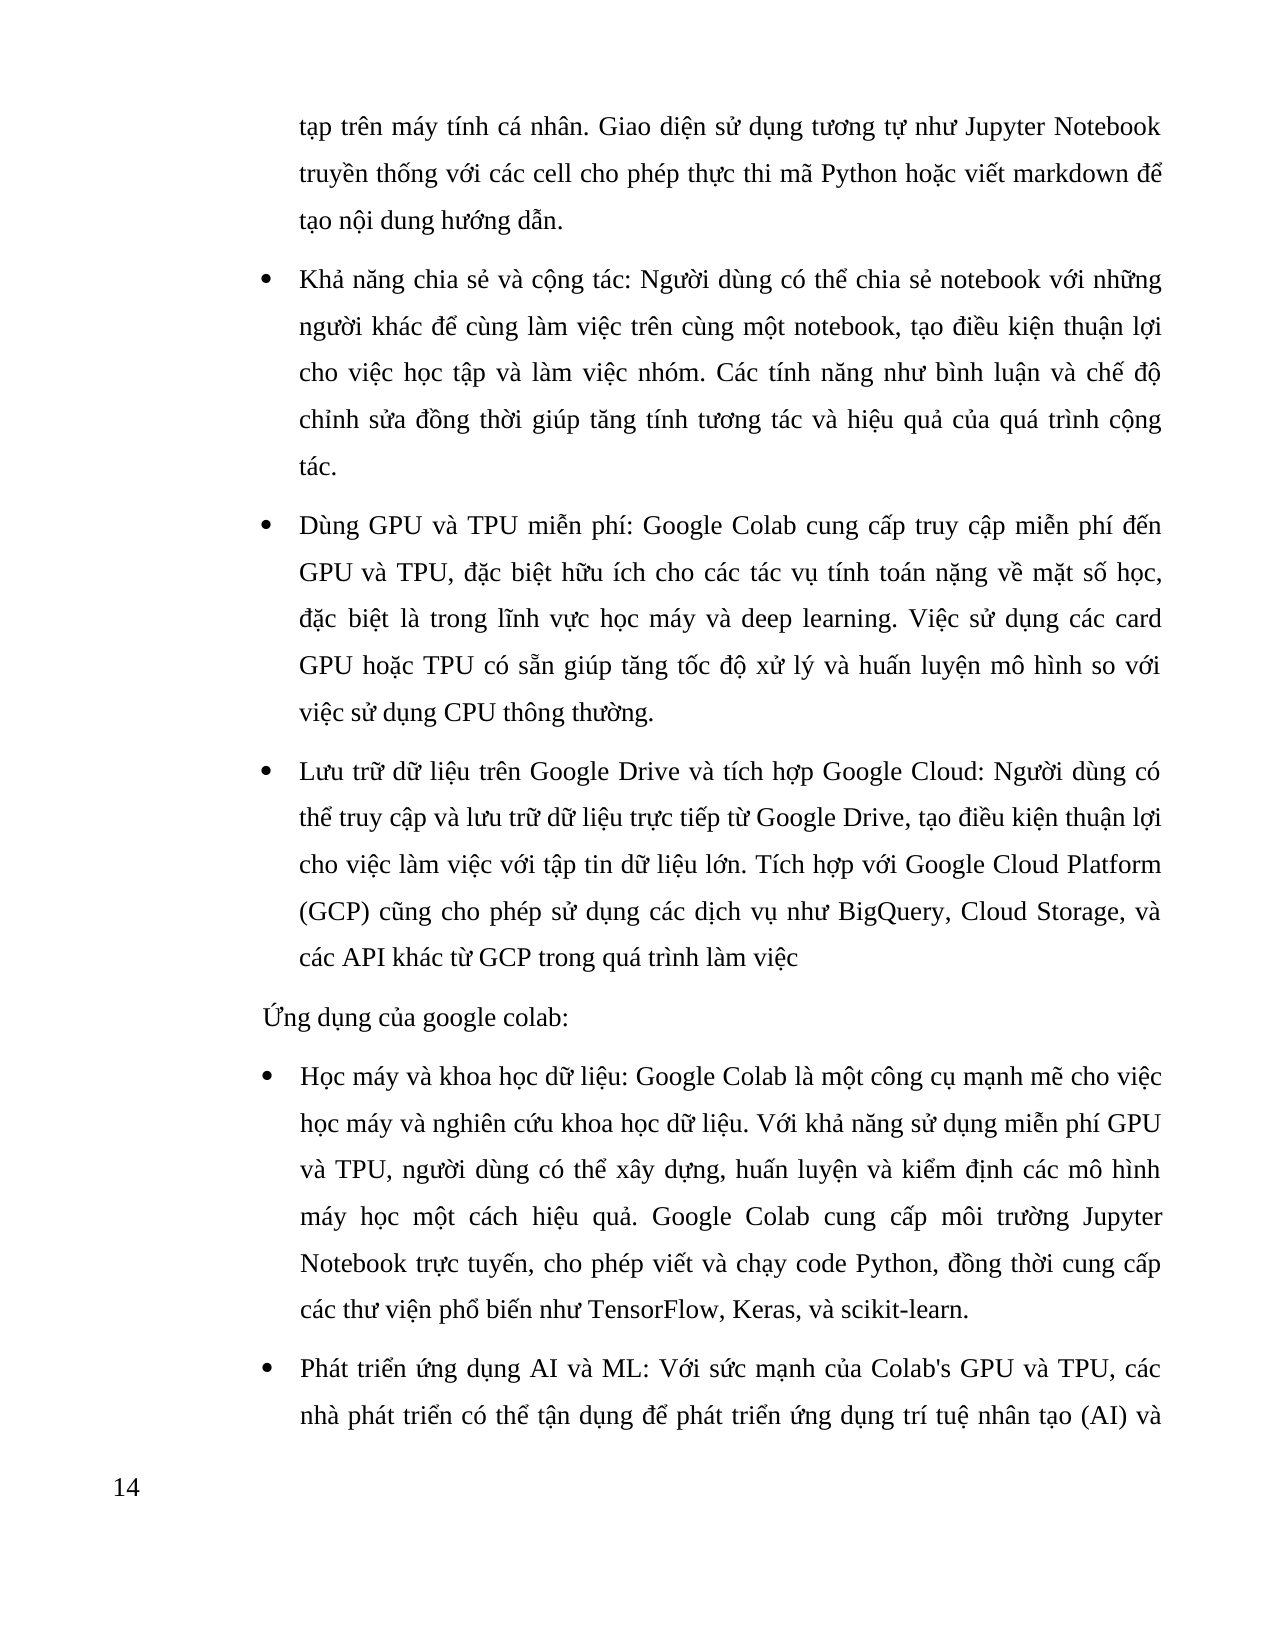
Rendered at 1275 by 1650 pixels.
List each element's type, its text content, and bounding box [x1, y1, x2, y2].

list Học máy và khoa học dữ liệu: Google Colab là một công cụ mạnh mẽ cho việc học máy và nghiên cứu khoa học dữ liệu. Với khả năng sử dụng miễn phí GPU và TPU, người dùng có thể xây dựng, huấn luyện và kiểm định các mô hình máy học một cách hiệu quả. Google Colab cung cấp môi trường Jupyter Notebook trực tuyến, cho phép viết và chạy code Python, đồng thời cung cấp các thư viện phổ biến như TensorFlow, Keras, và scikit-learn. [262, 1060, 1162, 1324]
text Ứng dụng của google colab: [112, 1001, 1162, 1032]
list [262, 1352, 1162, 1430]
list Dùng GPU và TPU miễn phí: Google Colab cung cấp truy cập miễn phí đến GPU và TPU, đặc biệt hữu ích cho các tác vụ tính toán nặng về mặt số học, đặc biệt là trong lĩnh vực học máy và deep learning. Việc sử dụng các card GPU hoặc TPU có sẵn giúp tăng tốc độ xử lý và huấn luyện mô hình so với việc sử dụng CPU thông thường. [261, 509, 1162, 727]
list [261, 110, 1162, 235]
list Lưu trữ dữ liệu trên Google Drive và tích hợp Google Cloud: Người dùng có thể truy cập và lưu trữ dữ liệu trực tiếp từ Google Drive, tạo điều kiện thuận lợi cho việc làm việc với tập tin dữ liệu lớn. Tích hợp với Google Cloud Platform (GCP) cũng cho phép sử dụng các dịch vụ như BigQuery, Cloud Storage, và các API khác từ GCP trong quá trình làm việc [261, 755, 1162, 973]
list Khả năng chia sẻ và cộng tác: Người dùng có thể chia sẻ notebook với những người khác để cùng làm việc trên cùng một notebook, tạo điều kiện thuận lợi cho việc học tập và làm việc nhóm. Các tính năng như bình luận và chế độ chỉnh sửa đồng thời giúp tăng tính tương tác và hiệu quả của quá trình cộng tác. [261, 263, 1162, 481]
